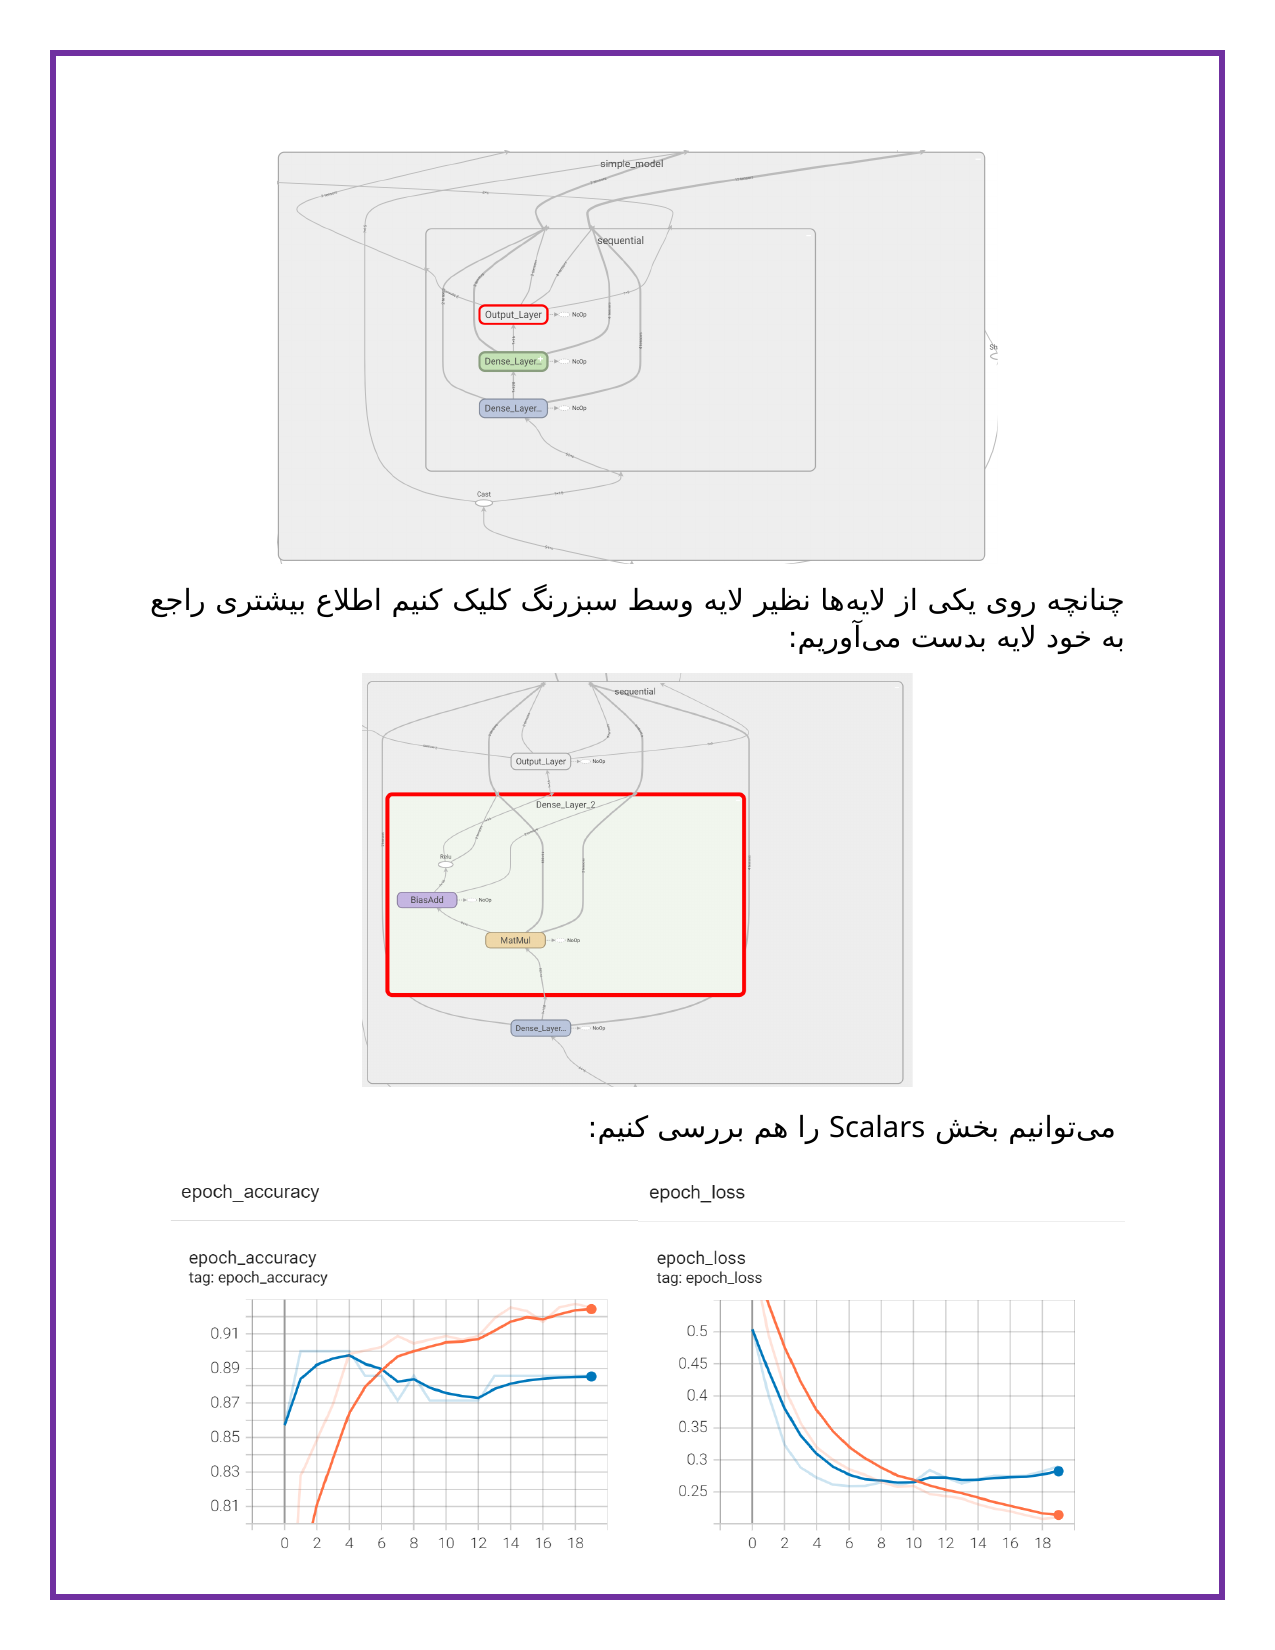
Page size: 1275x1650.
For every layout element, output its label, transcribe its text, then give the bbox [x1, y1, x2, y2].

text می‌توانیم بخش Scalars را هم بررسی کنیم: [150, 1106, 1125, 1146]
picture [362, 673, 913, 1087]
text چنانچه روی یکی از لایه‌ها نظیر لایه وسط سبزرنگ کلیک کنیم اطلاع بیشتری راجع به خود لایه بدست می‌آوریم: [150, 583, 1125, 654]
picture [170, 1165, 1125, 1557]
picture [277, 150, 998, 564]
